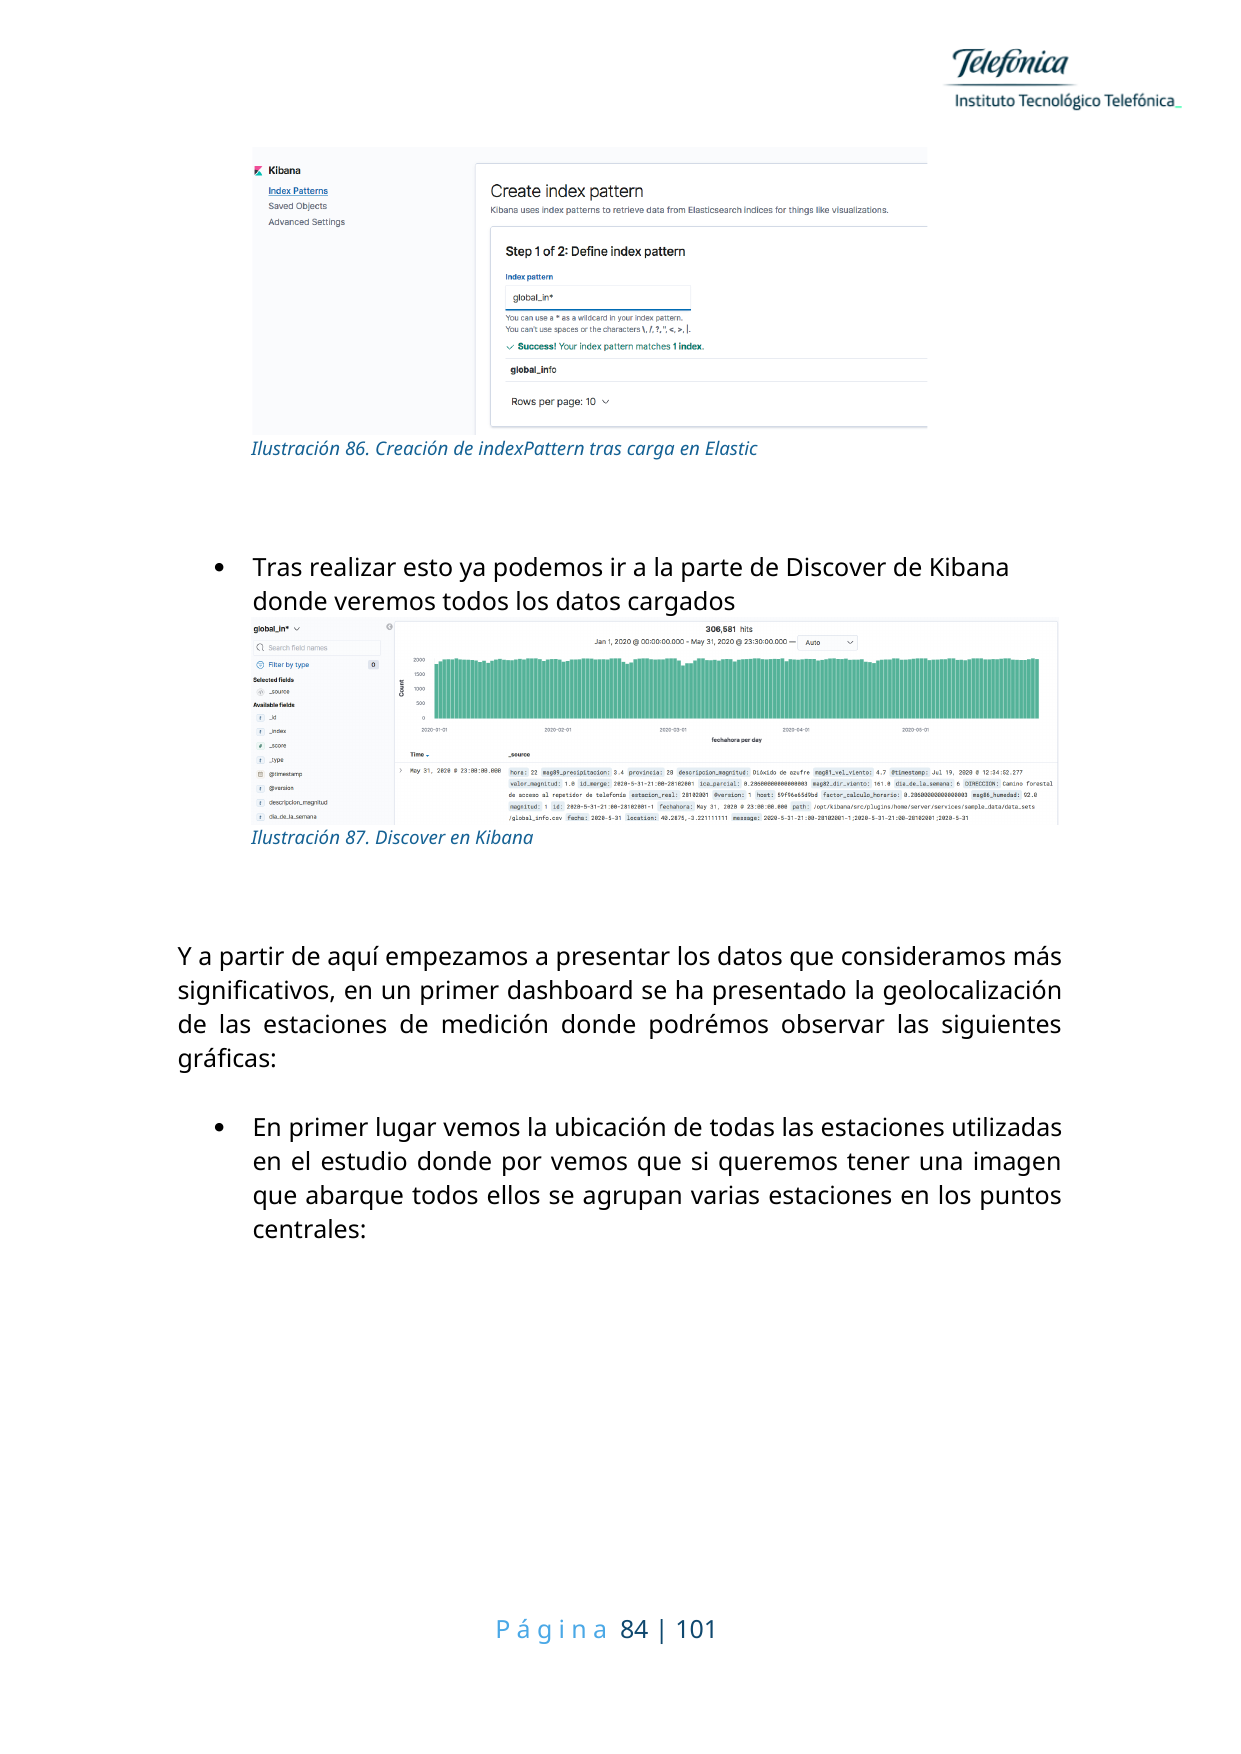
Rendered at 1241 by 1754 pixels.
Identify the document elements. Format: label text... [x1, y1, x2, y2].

picture [892, 21, 1215, 128]
text Y a partir de aquí empezamos a presentar los datos que consideramos más significativos, en un primer dashboard se ha presentado la geolocalización de las estaciones de medición donde podrémos observar las siguientes gráficas: [177, 939, 1063, 1075]
picture [251, 617, 1059, 825]
list Tras realizar esto ya podemos ir a la parte de Discover de Kibana donde veremos todos los datos cargados [215, 549, 1063, 618]
list En primer lugar vemos la ubicación de todas las estaciones utilizadas en el estudio donde por vemos que si queremos tener una imagen que abarque todos ellos se agrupan varias estaciones en los puntos centrales: [215, 1109, 1063, 1245]
picture [252, 147, 928, 435]
